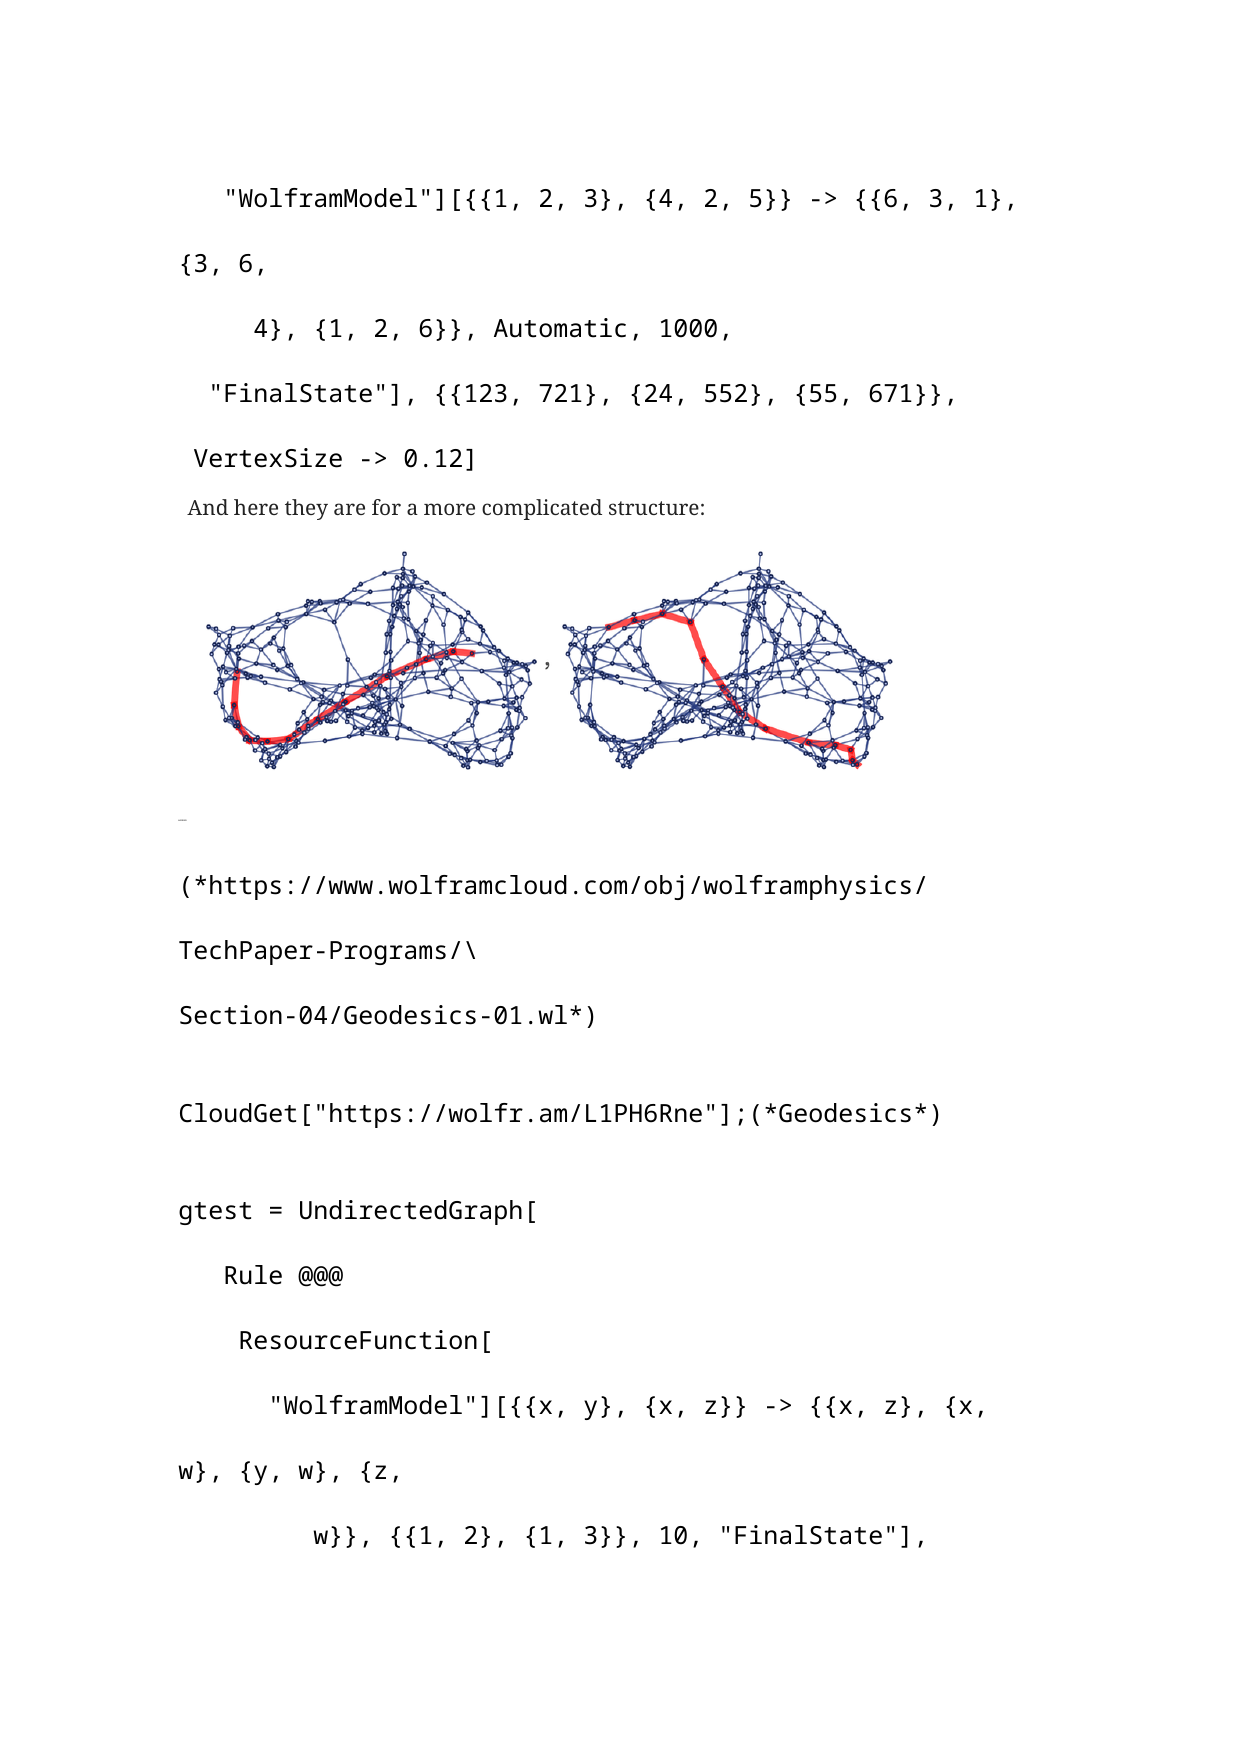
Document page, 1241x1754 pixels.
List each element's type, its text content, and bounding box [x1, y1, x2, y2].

picture [178, 541, 923, 777]
text And here they are for a more complicated structure: [187, 493, 1053, 526]
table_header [172, 162, 1053, 493]
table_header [172, 526, 1053, 1571]
